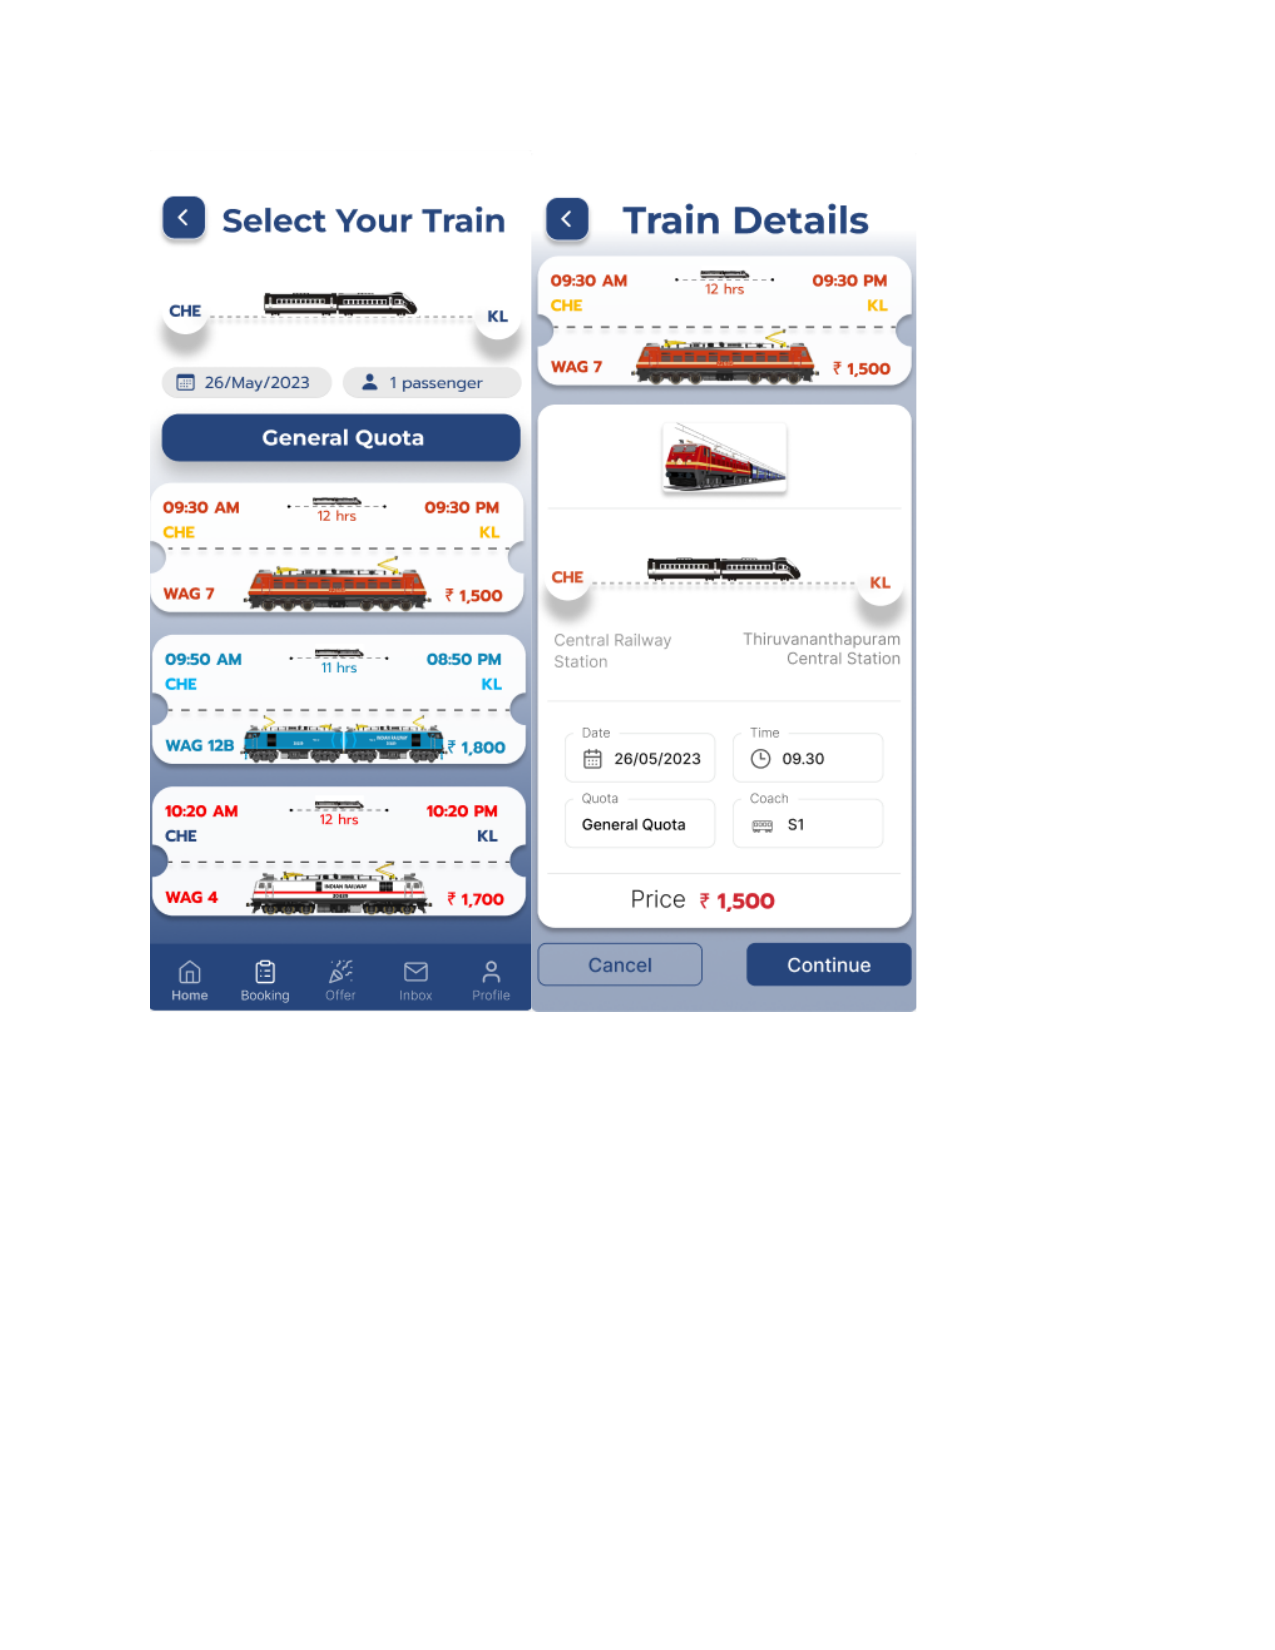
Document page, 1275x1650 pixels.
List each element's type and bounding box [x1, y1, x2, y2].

picture [150, 150, 917, 1012]
